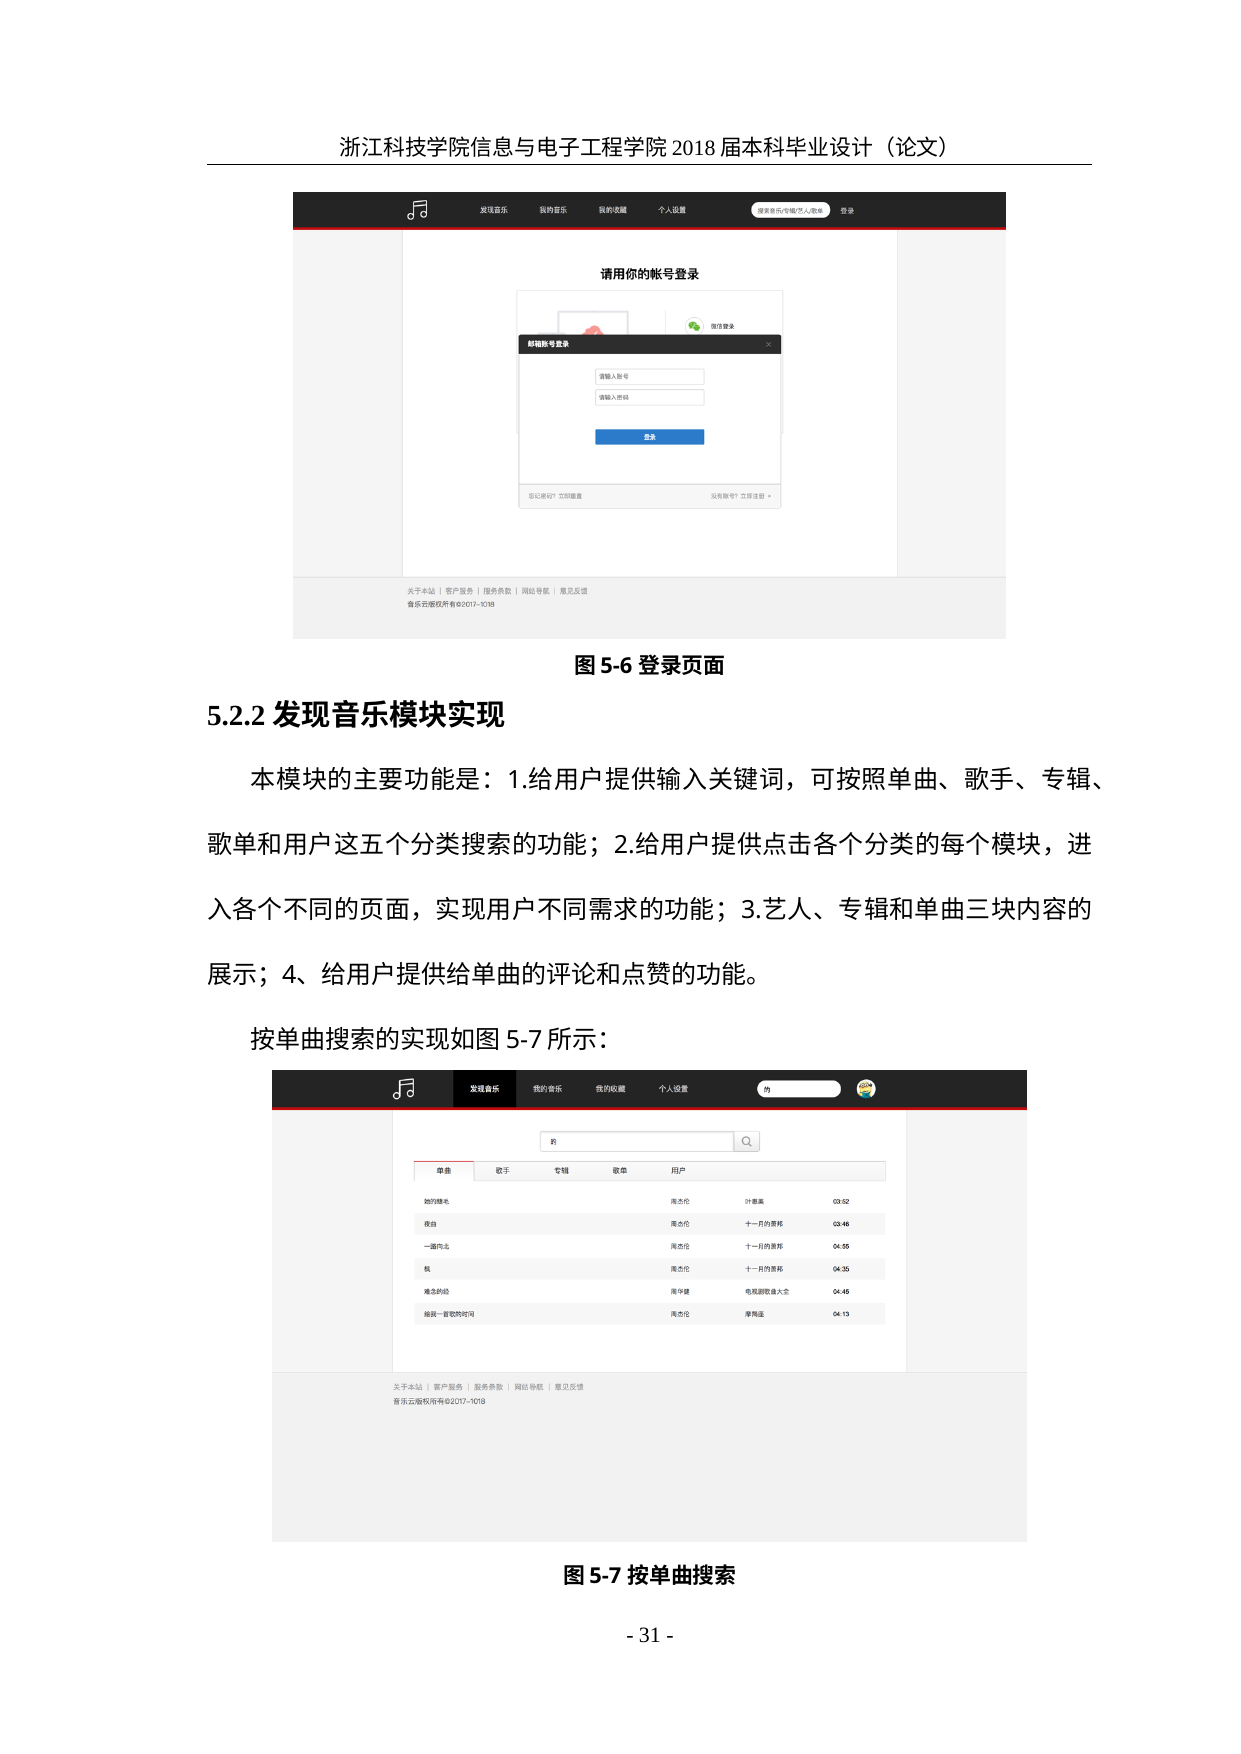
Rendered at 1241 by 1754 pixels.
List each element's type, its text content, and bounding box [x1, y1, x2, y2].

text 图5-6 登录页面 [207, 648, 1092, 680]
text 5.2.2 发现音乐模块实现 [207, 680, 1092, 745]
text 按单曲搜索的实现如图5-7所示： [207, 1005, 1092, 1070]
picture [272, 1070, 1027, 1542]
picture [293, 192, 1006, 639]
text 本模块的主要功能是：1.给用户提供输入关键词，可按照单曲、歌手、专辑、歌单和用户这五个分类搜索的功能；2.给用户提供点击各个分类的每个模块，进入各个不同的页面，实现用户不同需求的功能；3.艺人、专辑和单曲三块内容的展示；4、给用户提供给单曲的评论和点赞的功能。 [207, 745, 1092, 1005]
text 图5-7 按单曲搜索 [207, 1558, 1092, 1590]
